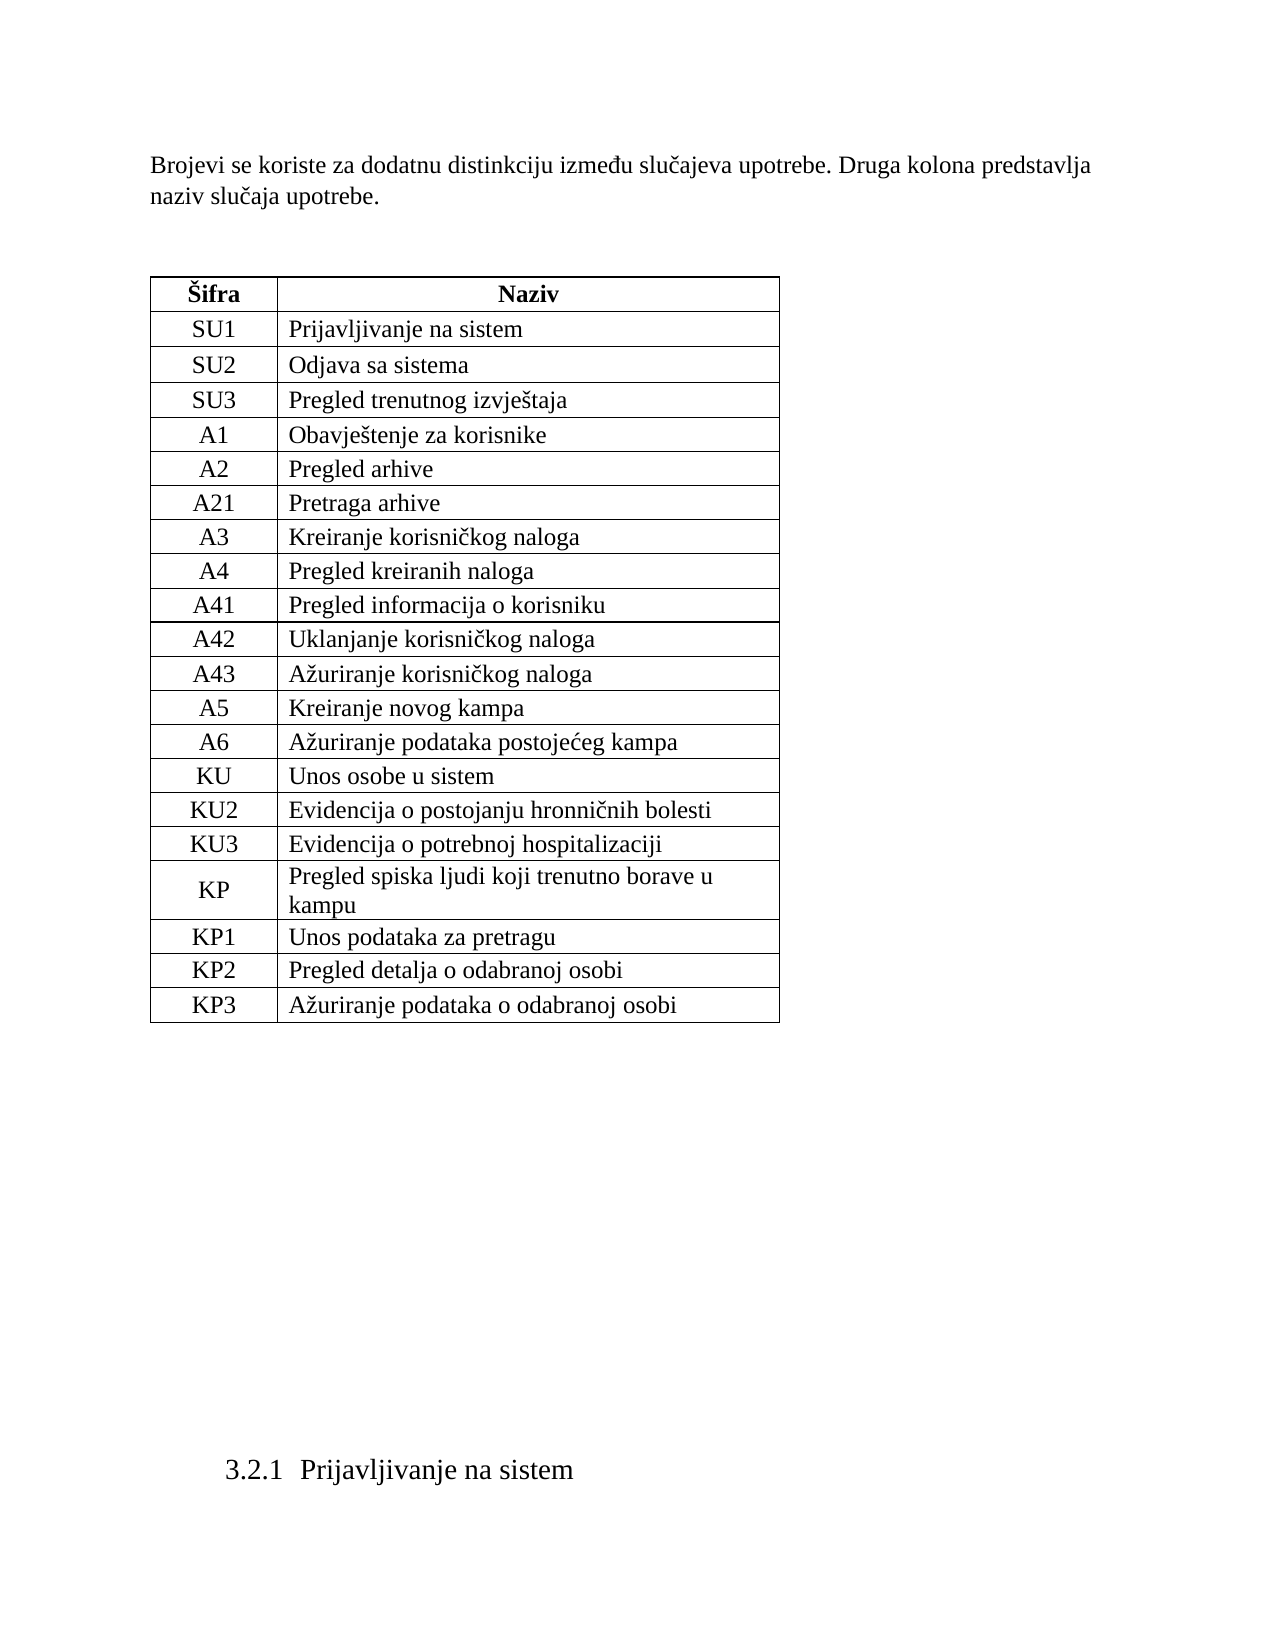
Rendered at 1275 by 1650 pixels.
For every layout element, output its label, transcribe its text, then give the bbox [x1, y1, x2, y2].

table_cell A2 [151, 452, 277, 485]
table_cell KU2 [151, 793, 277, 826]
table_cell Prijavljivanje na sistem [278, 312, 779, 346]
table_cell Pretraga arhive [278, 486, 779, 519]
table_cell Pregled informacija o korisniku [278, 589, 779, 621]
table_cell A4 [151, 554, 277, 587]
table_cell Ažuriranje podataka o odabranoj osobi [278, 988, 779, 1022]
table_cell KP [151, 861, 277, 918]
table_cell Pregled kreiranih naloga [278, 554, 779, 587]
table_cell Unos osobe u sistem [278, 759, 779, 792]
table_cell Kreiranje novog kampa [278, 691, 779, 724]
table_cell KP3 [151, 988, 277, 1022]
table_cell A1 [151, 418, 277, 451]
table_cell A5 [151, 691, 277, 724]
table_cell Odjava sa sistema [278, 347, 779, 382]
table_cell SU1 [151, 312, 277, 346]
table_cell A43 [151, 657, 277, 689]
table_cell SU3 [151, 383, 277, 417]
table_header Šifra [151, 278, 277, 311]
table_cell Kreiranje korisničkog naloga [278, 520, 779, 553]
table_cell Pregled trenutnog izvještaja [278, 383, 779, 417]
table_cell A6 [151, 725, 277, 758]
table_cell Pregled detalja o odabranoj osobi [278, 954, 779, 987]
table_cell Ažuriranje korisničkog naloga [278, 657, 779, 689]
table_cell Pregled spiska ljudi koji trenutno borave u kampu [278, 861, 779, 918]
table_cell Evidencija o potrebnoj hospitalizaciji [278, 827, 779, 860]
table_cell A42 [151, 623, 277, 656]
table_cell A3 [151, 520, 277, 553]
table_cell KU [151, 759, 277, 792]
list Prijavljivanje na sistem [225, 1452, 1125, 1486]
table_cell KU3 [151, 827, 277, 860]
table_cell KP1 [151, 920, 277, 952]
text Brojevi se koriste za dodatnu distinkciju između slučajeva upotrebe. Druga kolona predstavlja naziv slučaja upotrebe. [150, 150, 1125, 210]
table_cell Uklanjanje korisničkog naloga [278, 623, 779, 656]
table_header Naziv [278, 278, 779, 311]
table_cell A21 [151, 486, 277, 519]
table_cell Obavještenje za korisnike [278, 418, 779, 451]
table_cell SU2 [151, 347, 277, 382]
table_cell Unos podataka za pretragu [278, 920, 779, 952]
table_cell KP2 [151, 954, 277, 987]
table_cell Evidencija o postojanju hronničnih bolesti [278, 793, 779, 826]
table_cell A41 [151, 589, 277, 621]
table_cell Ažuriranje podataka postojećeg kampa [278, 725, 779, 758]
table_cell Pregled arhive [278, 452, 779, 485]
